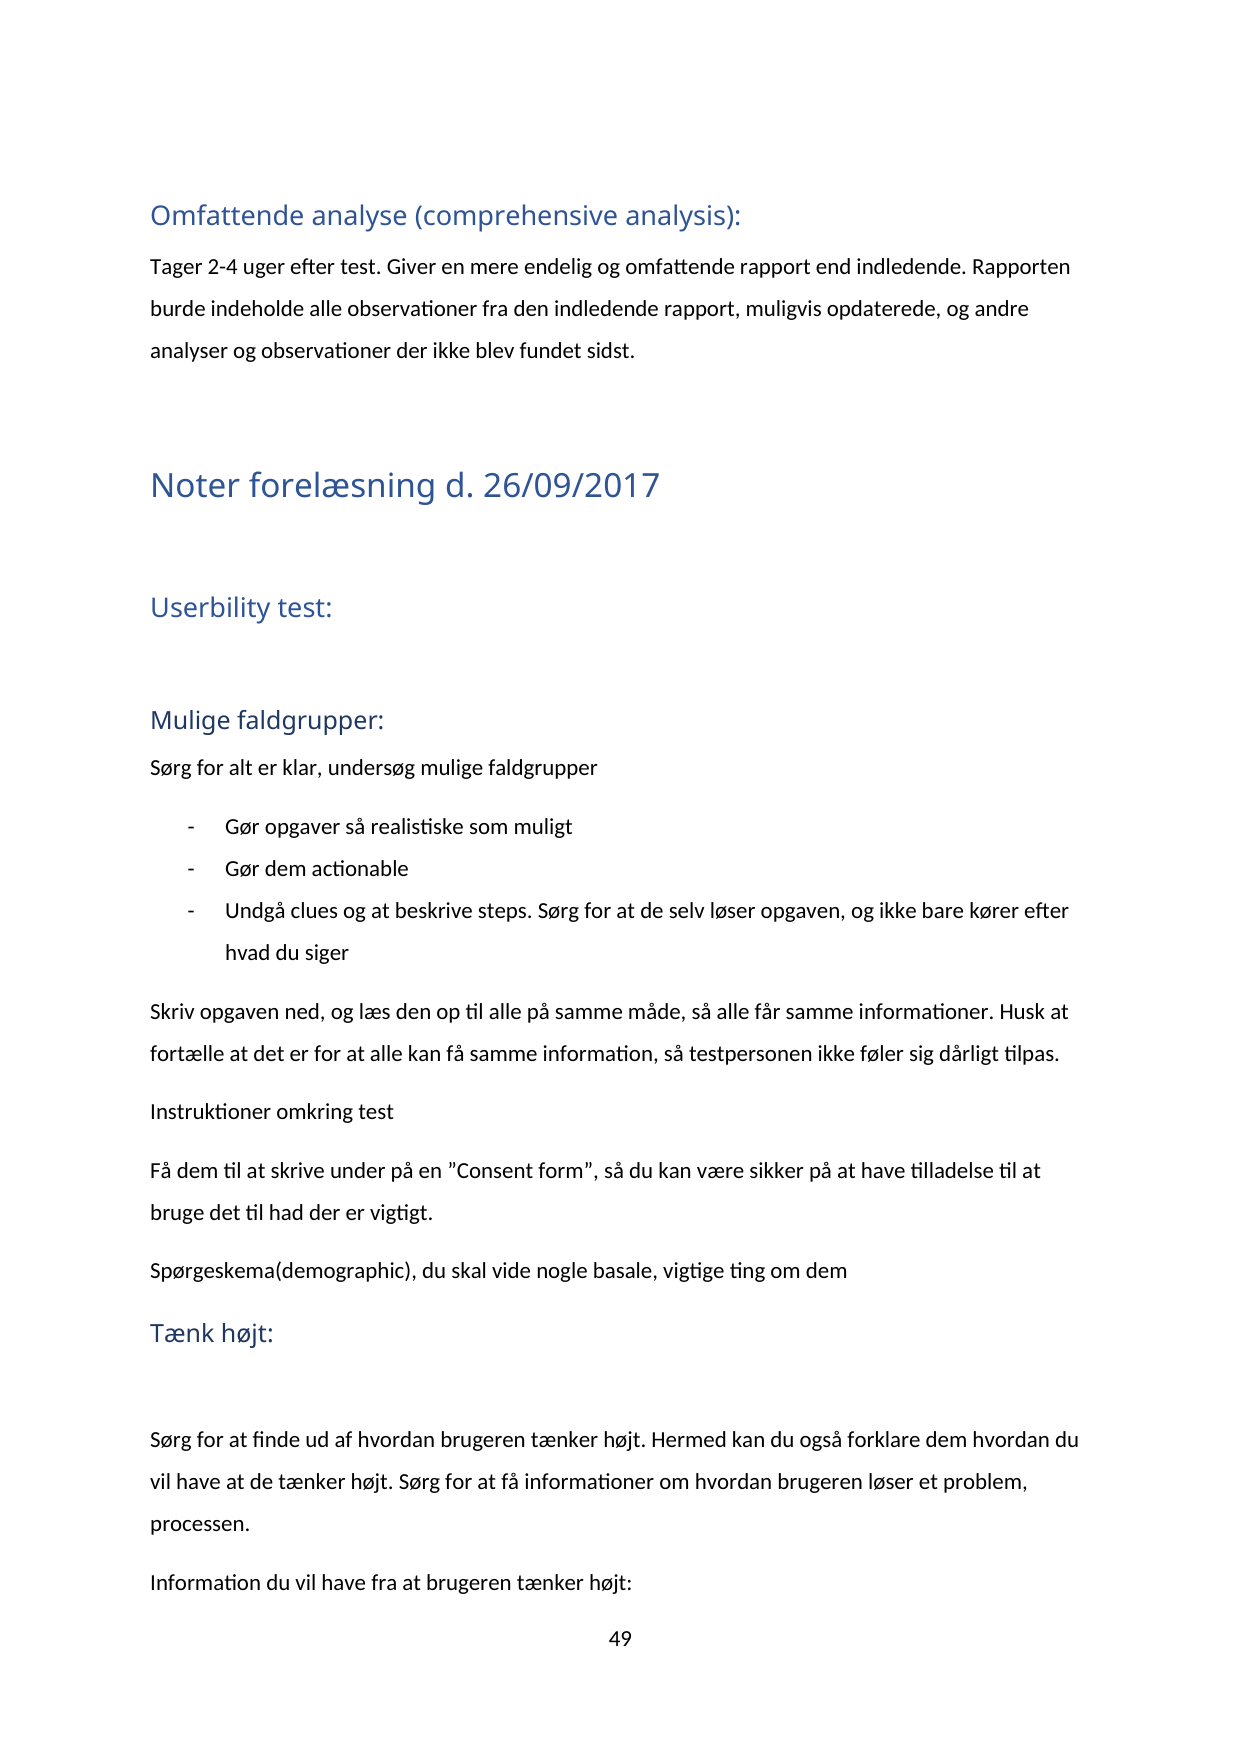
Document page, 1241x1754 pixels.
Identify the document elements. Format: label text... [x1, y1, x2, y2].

list Gør dem actionable [187, 854, 1090, 882]
text Skriv opgaven ned, og læs den op til alle på samme måde, så alle får samme informationer. Husk at fortælle at det er for at alle kan få samme information, så testpersonen ikke føler sig dårligt tilpas. [150, 997, 1090, 1067]
text Sørg for at finde ud af hvordan brugeren tænker højt. Hermed kan du også forklare dem hvordan du vil have at de tænker højt. Sørg for at få informationer om hvordan brugeren løser et problem, processen. [150, 1425, 1090, 1537]
text Spørgeskema(demographic), du skal vide nogle basale, vigtige ting om dem [150, 1257, 1090, 1285]
subtitle Tænk højt: [150, 1315, 1090, 1349]
text Få dem til at skrive under på en ”Consent form”, så du kan være sikker på at have tilladelse til at bruge det til had der er vigtigt. [150, 1156, 1090, 1226]
subtitle Userbility test: [150, 588, 1090, 625]
text Sørg for alt er klar, undersøg mulige faldgrupper [150, 753, 1090, 782]
text Information du vil have fra at brugeren tænker højt: [150, 1568, 1090, 1596]
list Undgå clues og at beskrive steps. Sørg for at de selv løser opgaven, og ikke bare kører efter hvad du siger [187, 896, 1090, 966]
text Instruktioner omkring test [150, 1097, 1090, 1125]
subtitle Mulige faldgrupper: [150, 702, 1090, 737]
text Tager 2-4 uger efter test. Giver en mere endelig og omfattende rapport end indledende. Rapporten burde indeholde alle observationer fra den indledende rapport, muligvis opdaterede, og andre analyser og observationer der ikke blev fundet sidst. [150, 252, 1090, 364]
subtitle Omfattende analyse (comprehensive analysis): [150, 197, 1090, 234]
list Gør opgaver så realistiske som muligt [187, 812, 1090, 840]
subtitle Noter forelæsning d. 26/09/2017 [150, 462, 1090, 507]
